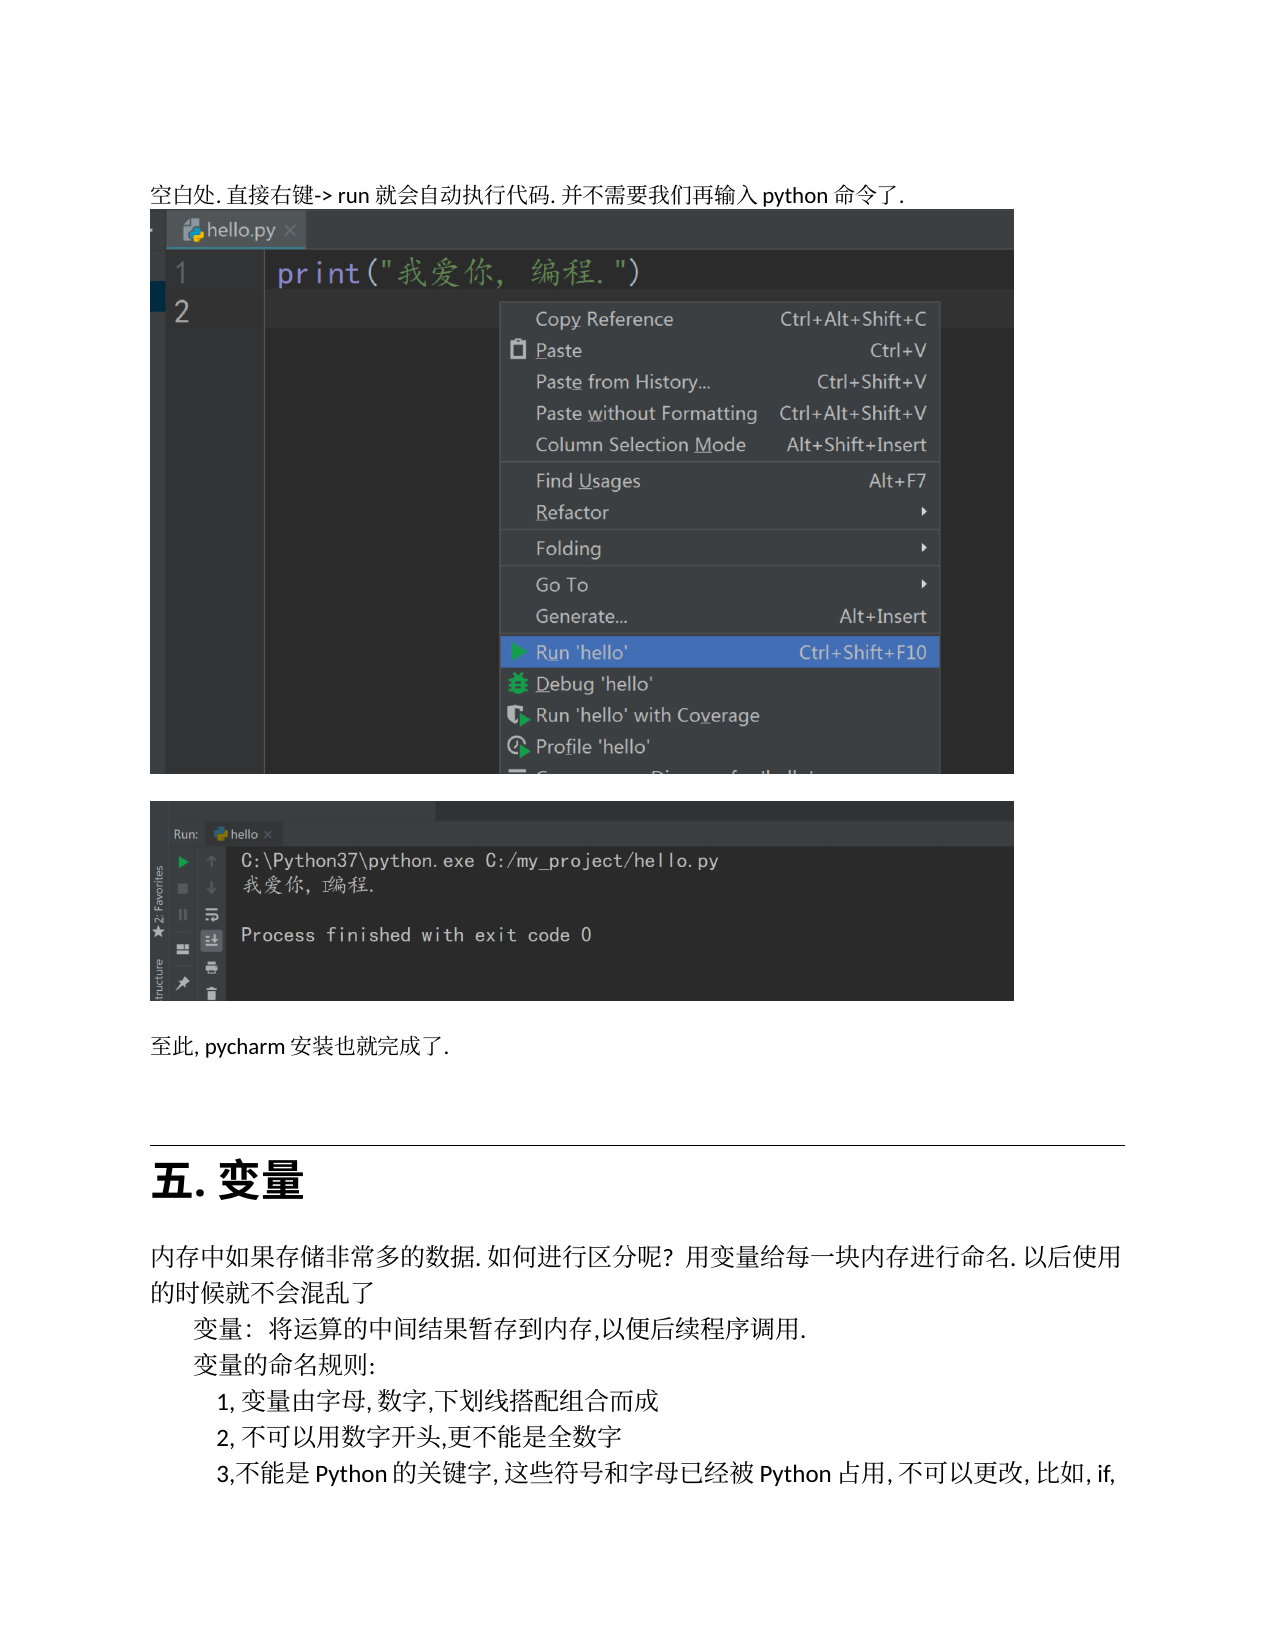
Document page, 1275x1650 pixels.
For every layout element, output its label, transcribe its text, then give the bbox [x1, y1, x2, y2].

text 变量的命名规则: [150, 1346, 1125, 1381]
text 2, 不可以用数字开头,更不能是全数字 [194, 1417, 1125, 1453]
text 变量：将运算的中间结果暂存到内存,以便后续程序调用. [150, 1309, 1125, 1346]
text 1, 变量由字母, 数字,下划线搭配组合而成 [194, 1381, 1125, 1417]
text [194, 1453, 1125, 1489]
picture [150, 209, 1014, 774]
text 至此, pycharm安装也就完成了. [150, 1029, 1125, 1061]
picture [150, 801, 1014, 1001]
text 空白处. 直接右键-> run 就会自动执行代码. 并不需要我们再输入python命令了. [150, 178, 1125, 209]
text 内存中如果存储非常多的数据. 如何进行区分呢? 用变量给每一块内存进行命名. 以后使用的时候就不会混乱了 [150, 1238, 1125, 1309]
